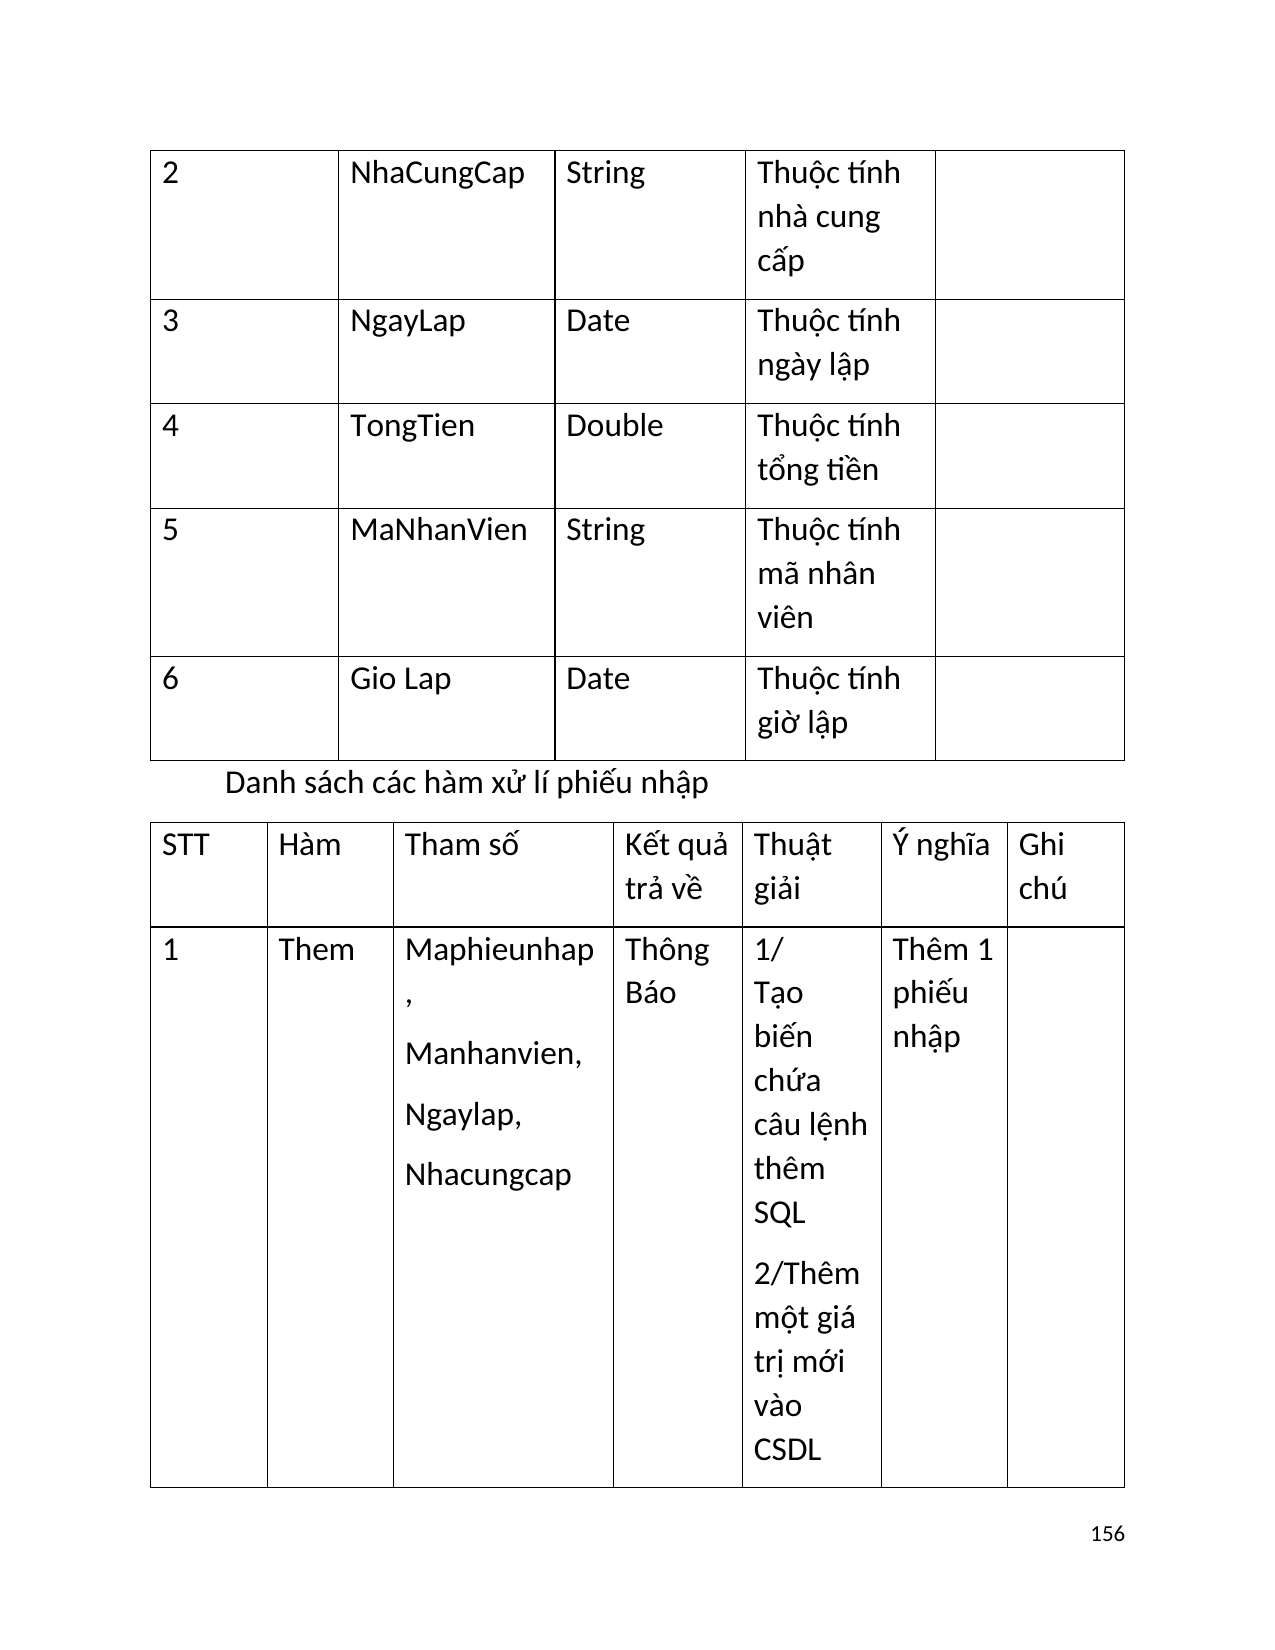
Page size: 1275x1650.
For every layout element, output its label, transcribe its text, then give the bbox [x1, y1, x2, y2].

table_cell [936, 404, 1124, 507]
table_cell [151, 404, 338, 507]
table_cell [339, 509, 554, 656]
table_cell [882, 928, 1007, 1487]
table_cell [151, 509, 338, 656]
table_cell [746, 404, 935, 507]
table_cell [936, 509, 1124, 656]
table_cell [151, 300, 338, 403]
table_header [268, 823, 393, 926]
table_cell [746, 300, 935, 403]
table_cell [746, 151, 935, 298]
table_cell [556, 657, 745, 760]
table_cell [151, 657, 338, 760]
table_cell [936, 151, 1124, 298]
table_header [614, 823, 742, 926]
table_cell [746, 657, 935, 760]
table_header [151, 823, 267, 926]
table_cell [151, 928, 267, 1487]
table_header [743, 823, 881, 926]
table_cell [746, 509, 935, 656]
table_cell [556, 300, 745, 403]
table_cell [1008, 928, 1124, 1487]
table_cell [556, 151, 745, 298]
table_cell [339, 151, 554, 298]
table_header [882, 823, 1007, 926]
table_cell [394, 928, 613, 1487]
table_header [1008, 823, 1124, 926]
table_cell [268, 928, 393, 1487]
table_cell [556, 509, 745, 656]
list Danh sách các hàm xử lí phiếu nhập [225, 761, 1125, 802]
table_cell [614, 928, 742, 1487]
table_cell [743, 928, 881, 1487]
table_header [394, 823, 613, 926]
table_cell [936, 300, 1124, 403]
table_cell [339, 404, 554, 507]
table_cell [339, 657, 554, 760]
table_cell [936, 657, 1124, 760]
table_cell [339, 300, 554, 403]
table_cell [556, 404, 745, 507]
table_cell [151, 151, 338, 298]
